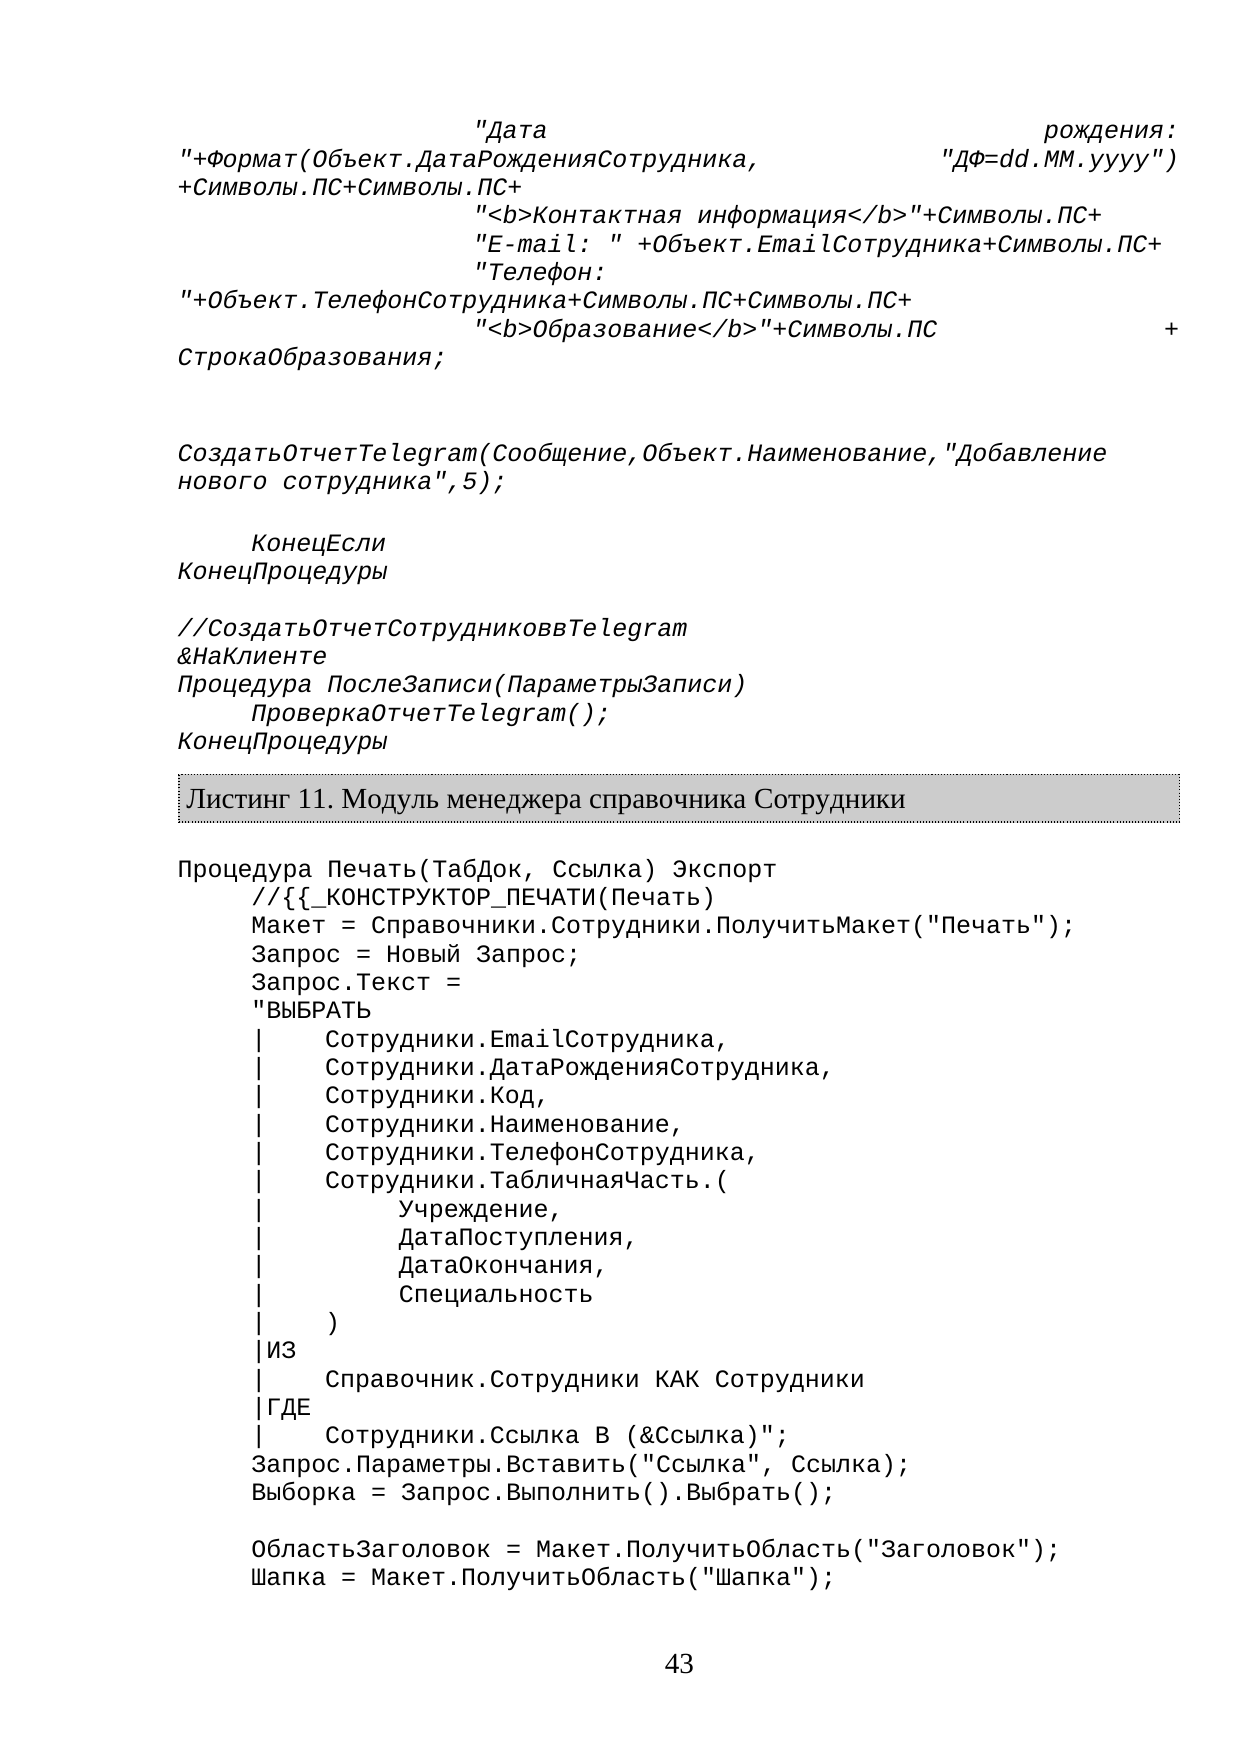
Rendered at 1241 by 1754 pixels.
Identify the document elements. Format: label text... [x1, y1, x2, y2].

text Макет = Справочники.Сотрудники.ПолучитьМакет("Печать"); [177, 913, 1181, 941]
text Запрос.Параметры.Вставить("Ссылка", Ссылка); [177, 1451, 1181, 1480]
text ОбластьЗаголовок = Макет.ПолучитьОбласть("Заголовок"); [177, 1536, 1181, 1565]
text | ) [177, 1310, 1181, 1338]
text КонецЕсли [177, 530, 1181, 559]
text | Сотрудники.Код, [177, 1083, 1181, 1111]
text "<b>Образование</b>"+Символы.ПС + СтрокаОбразования; [177, 316, 1181, 373]
text КонецПроцедуры [177, 559, 1181, 587]
text "ВЫБРАТЬ [177, 998, 1181, 1026]
text Процедура Печать(ТабДок, Ссылка) Экспорт [177, 856, 1181, 885]
text "<b>Контактная информация</b>"+Символы.ПС+ [177, 203, 1181, 231]
text | Сотрудники.ДатаРожденияСотрудника, [177, 1055, 1181, 1083]
text | Сотрудники.EmailСотрудника, [177, 1026, 1181, 1055]
text Запрос.Текст = [177, 970, 1181, 998]
text Листинг 11. Модуль менеджера справочника Сотрудники [178, 774, 1180, 823]
text //{{_КОНСТРУКТОР_ПЕЧАТИ(Печать) [177, 885, 1181, 913]
text "Дата рождения: "+Формат(Объект.ДатаРожденияСотрудника, "ДФ=dd.MM.yyyy")+Символы.ПС+Символы.ПС+ [177, 118, 1181, 203]
text //СоздатьОтчетСотрудниковвTelegram [177, 615, 1181, 644]
text | Учреждение, [177, 1196, 1181, 1225]
text | Сотрудники.Ссылка В (&Ссылка)"; [177, 1423, 1181, 1451]
text | Справочник.Сотрудники КАК Сотрудники [177, 1366, 1181, 1395]
text КонецПроцедуры [177, 729, 1181, 757]
text | Сотрудники.ТабличнаяЧасть.( [177, 1168, 1181, 1196]
text Выборка = Запрос.Выполнить().Выбрать(); [177, 1480, 1181, 1508]
text "Телефон: "+Объект.ТелефонСотрудника+Символы.ПС+Символы.ПС+ [177, 260, 1181, 316]
text "E-mail: " +Объект.EmailСотрудника+Символы.ПС+ [177, 231, 1181, 260]
text |ГДЕ [177, 1395, 1181, 1423]
text СоздатьОтчетTelegram(Сообщение,Объект.Наименование,"Добавление нового сотрудника",5); [177, 407, 1181, 497]
text | Сотрудники.ТелефонСотрудника, [177, 1140, 1181, 1168]
text Запрос = Новый Запрос; [177, 941, 1181, 970]
text Шапка = Макет.ПолучитьОбласть("Шапка"); [177, 1565, 1181, 1593]
text | ДатаПоступления, [177, 1225, 1181, 1253]
text | Сотрудники.Наименование, [177, 1111, 1181, 1140]
text Процедура ПослеЗаписи(ПараметрыЗаписи) [177, 672, 1181, 700]
text | Специальность [177, 1281, 1181, 1310]
text ПроверкаОтчетTelegram(); [177, 700, 1181, 729]
text |ИЗ [177, 1338, 1181, 1366]
text &НаКлиенте [177, 644, 1181, 672]
text | ДатаОкончания, [177, 1253, 1181, 1281]
